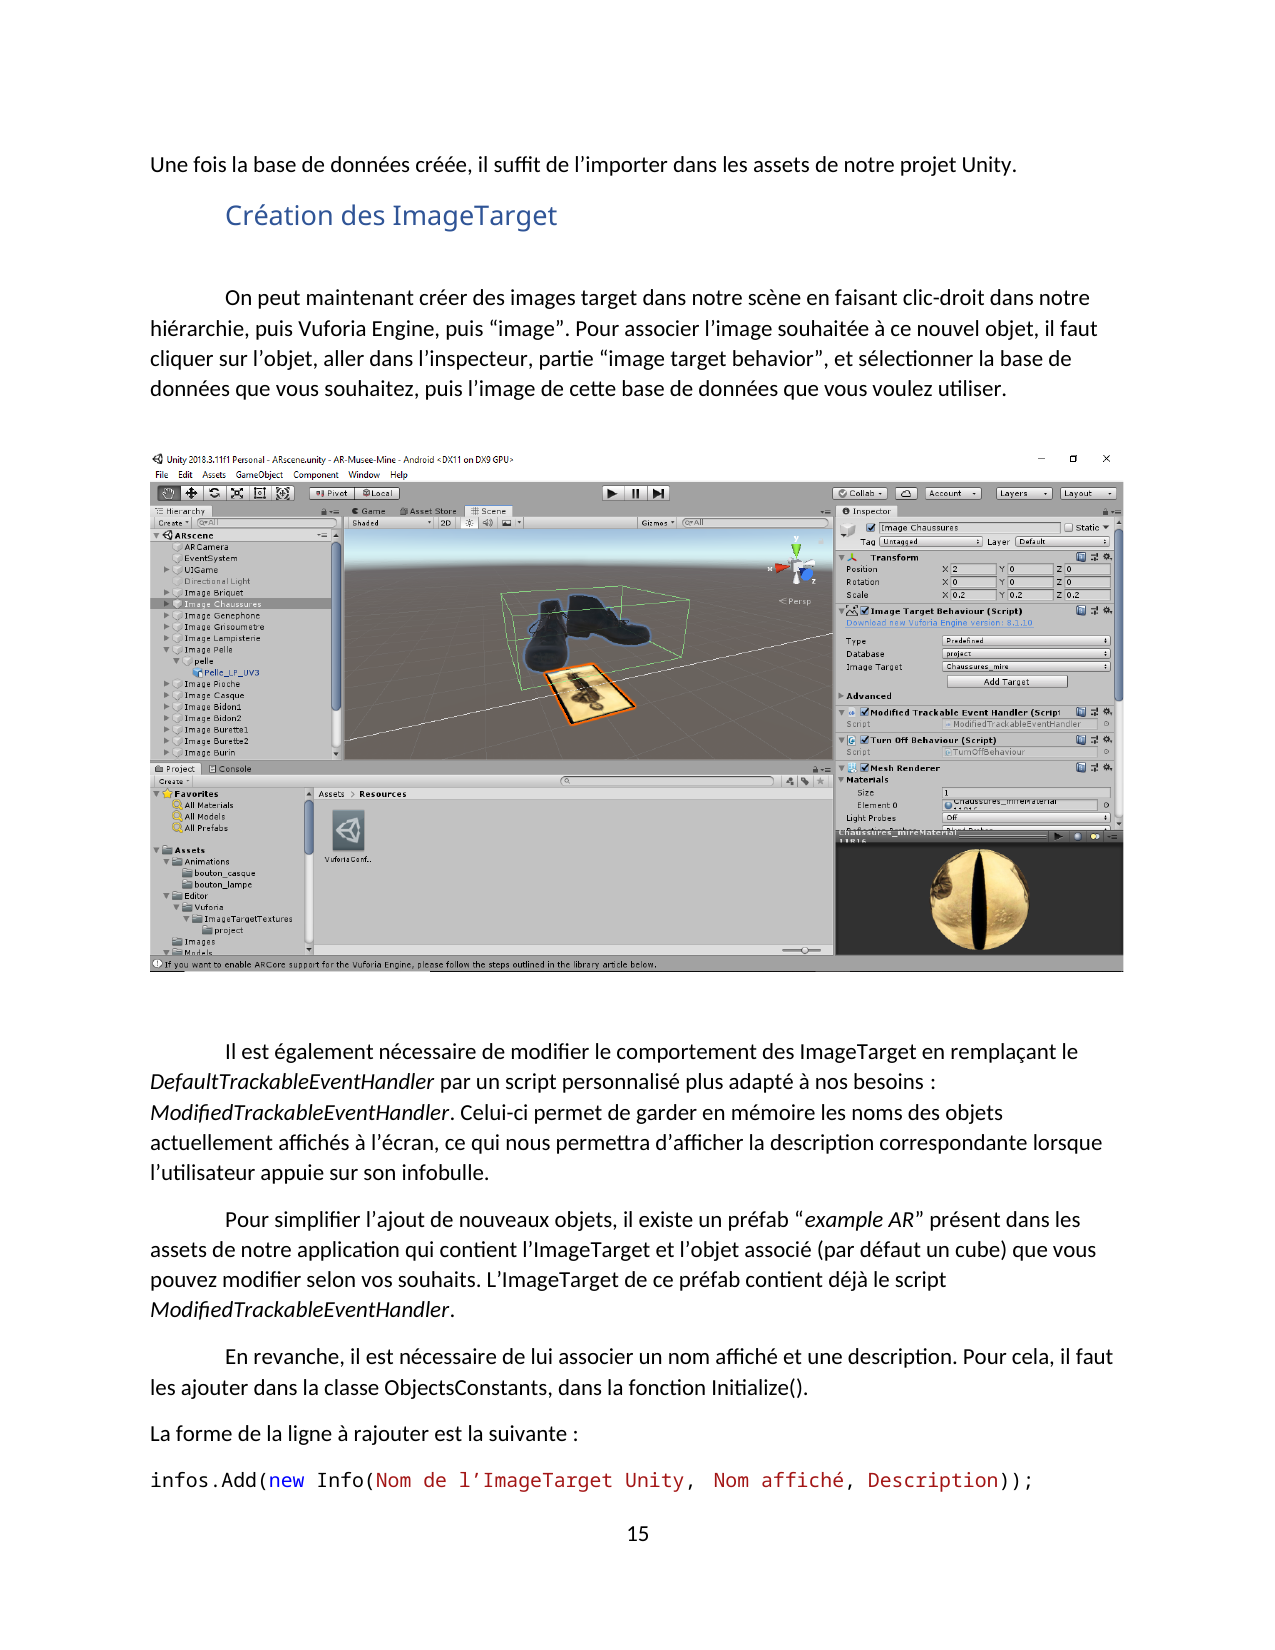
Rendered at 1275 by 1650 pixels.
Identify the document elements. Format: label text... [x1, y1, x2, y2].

text infos.Add(new Info(Nom de l’ImageTarget Unity, Nom affiché, Description)); [150, 1466, 1125, 1493]
text La forme de la ligne à rajouter est la suivante : [150, 1419, 1125, 1448]
text Une fois la base de données créée, il suffit de l’importer dans les assets de notre projet Unity. [150, 150, 1125, 178]
text On peut maintenant créer des images target dans notre scène en faisant clic-droit dans notre hiérarchie, puis Vuforia Engine, puis “image”. Pour associer l’image souhaitée à ce nouvel objet, il faut cliquer sur l’objet, aller dans l’inspecteur, partie “image target behavior”, et sélectionner la base de données que vous souhaitez, puis l’image de cette base de données que vous voulez utiliser. [150, 283, 1125, 402]
subtitle Création des ImageTarget [150, 197, 1125, 234]
text Il est également nécessaire de modifier le comportement des ImageTarget en remplaçant le DefaultTrackableEventHandler par un script personnalisé plus adapté à nos besoins : ModifiedTrackableEventHandler. Celui-ci permet de garder en mémoire les noms des objets actuellement affichés à l’écran, ce qui nous permettra d’afficher la description correspondante lorsque l’utilisateur appuie sur son infobulle. [150, 1037, 1125, 1186]
picture [150, 451, 1124, 972]
text En revanche, il est nécessaire de lui associer un nom affiché et une description. Pour cela, il faut les ajouter dans la classe ObjectsConstants, dans la fonction Initialize(). [150, 1342, 1125, 1401]
text Pour simplifier l’ajout de nouveaux objets, il existe un préfab “example AR” présent dans les assets de notre application qui contient l’ImageTarget et l’objet associé (par défaut un cube) que vous pouvez modifier selon vos souhaits. L’ImageTarget de ce préfab contient déjà le script ModifiedTrackableEventHandler. [150, 1205, 1125, 1324]
